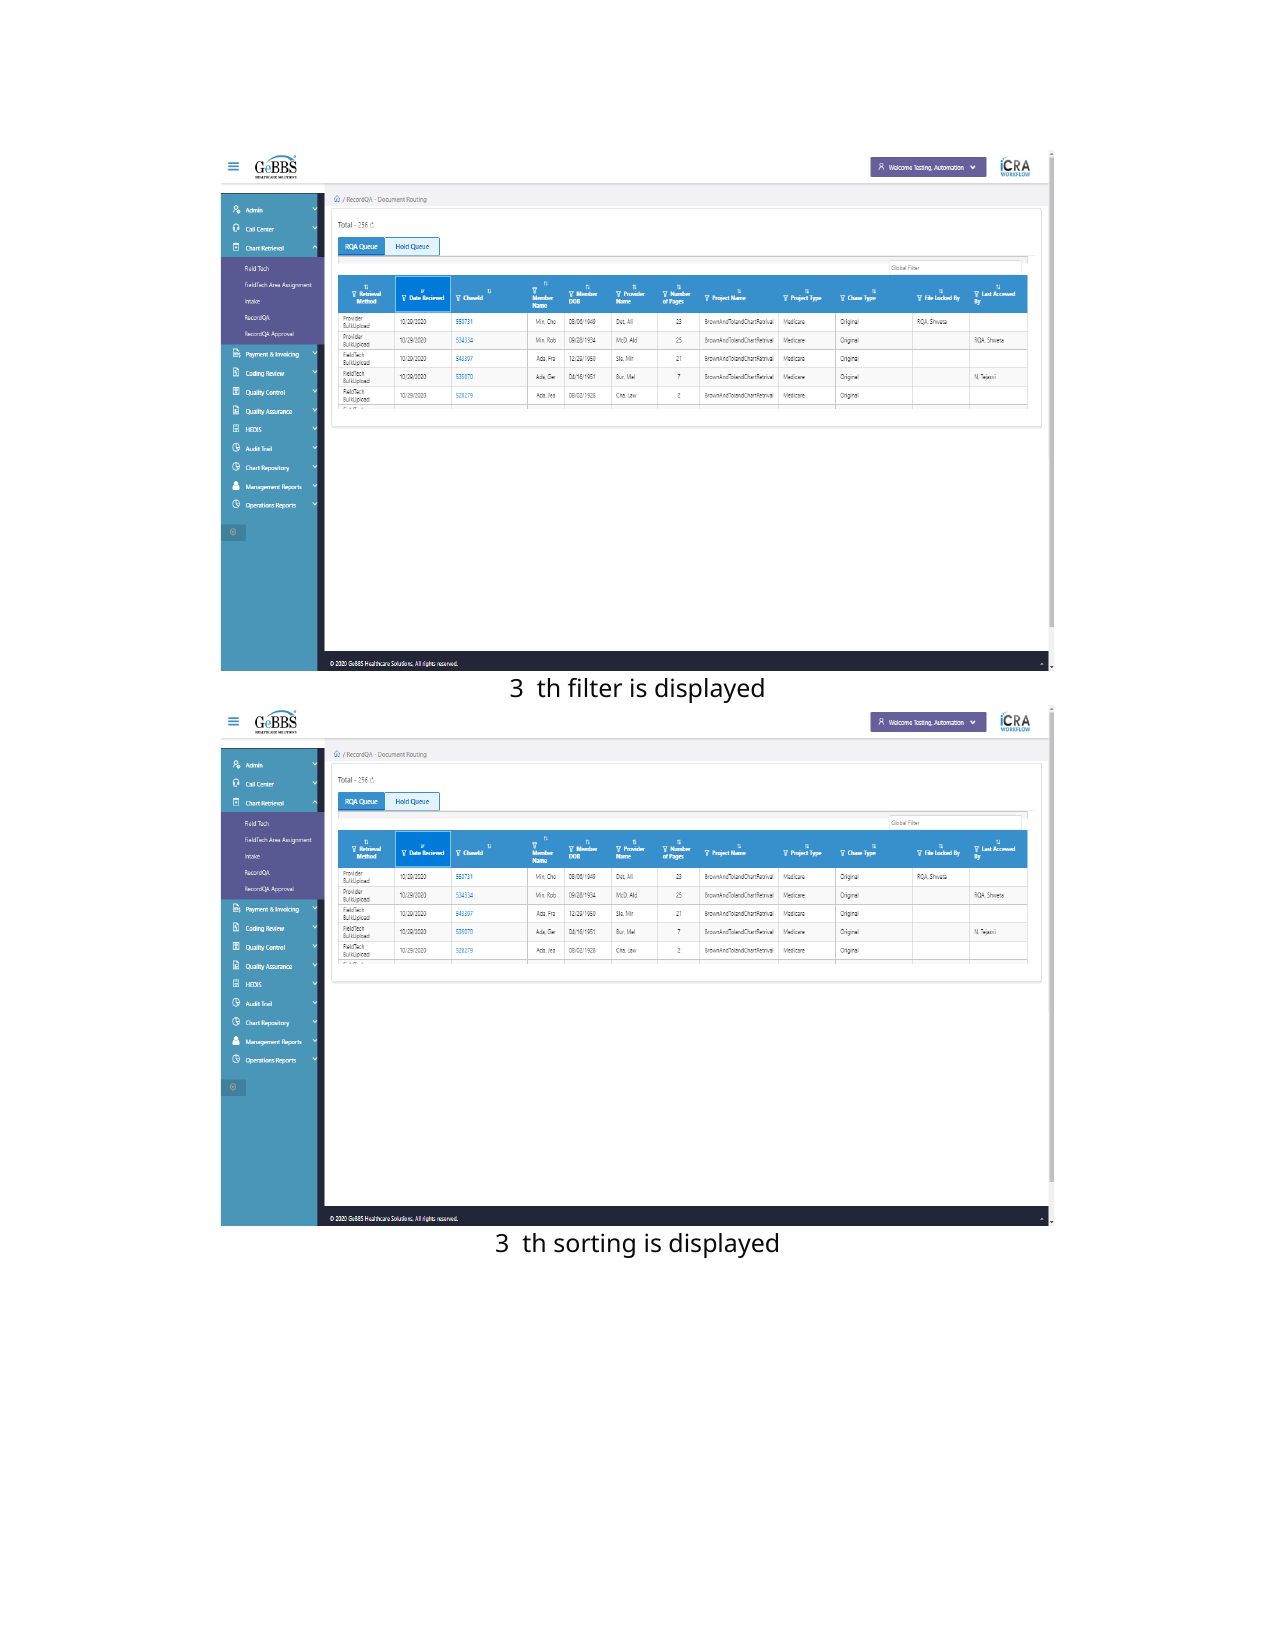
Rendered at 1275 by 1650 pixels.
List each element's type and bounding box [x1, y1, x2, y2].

picture [220, 150, 1055, 671]
picture [220, 705, 1055, 1226]
text [150, 150, 1125, 1260]
